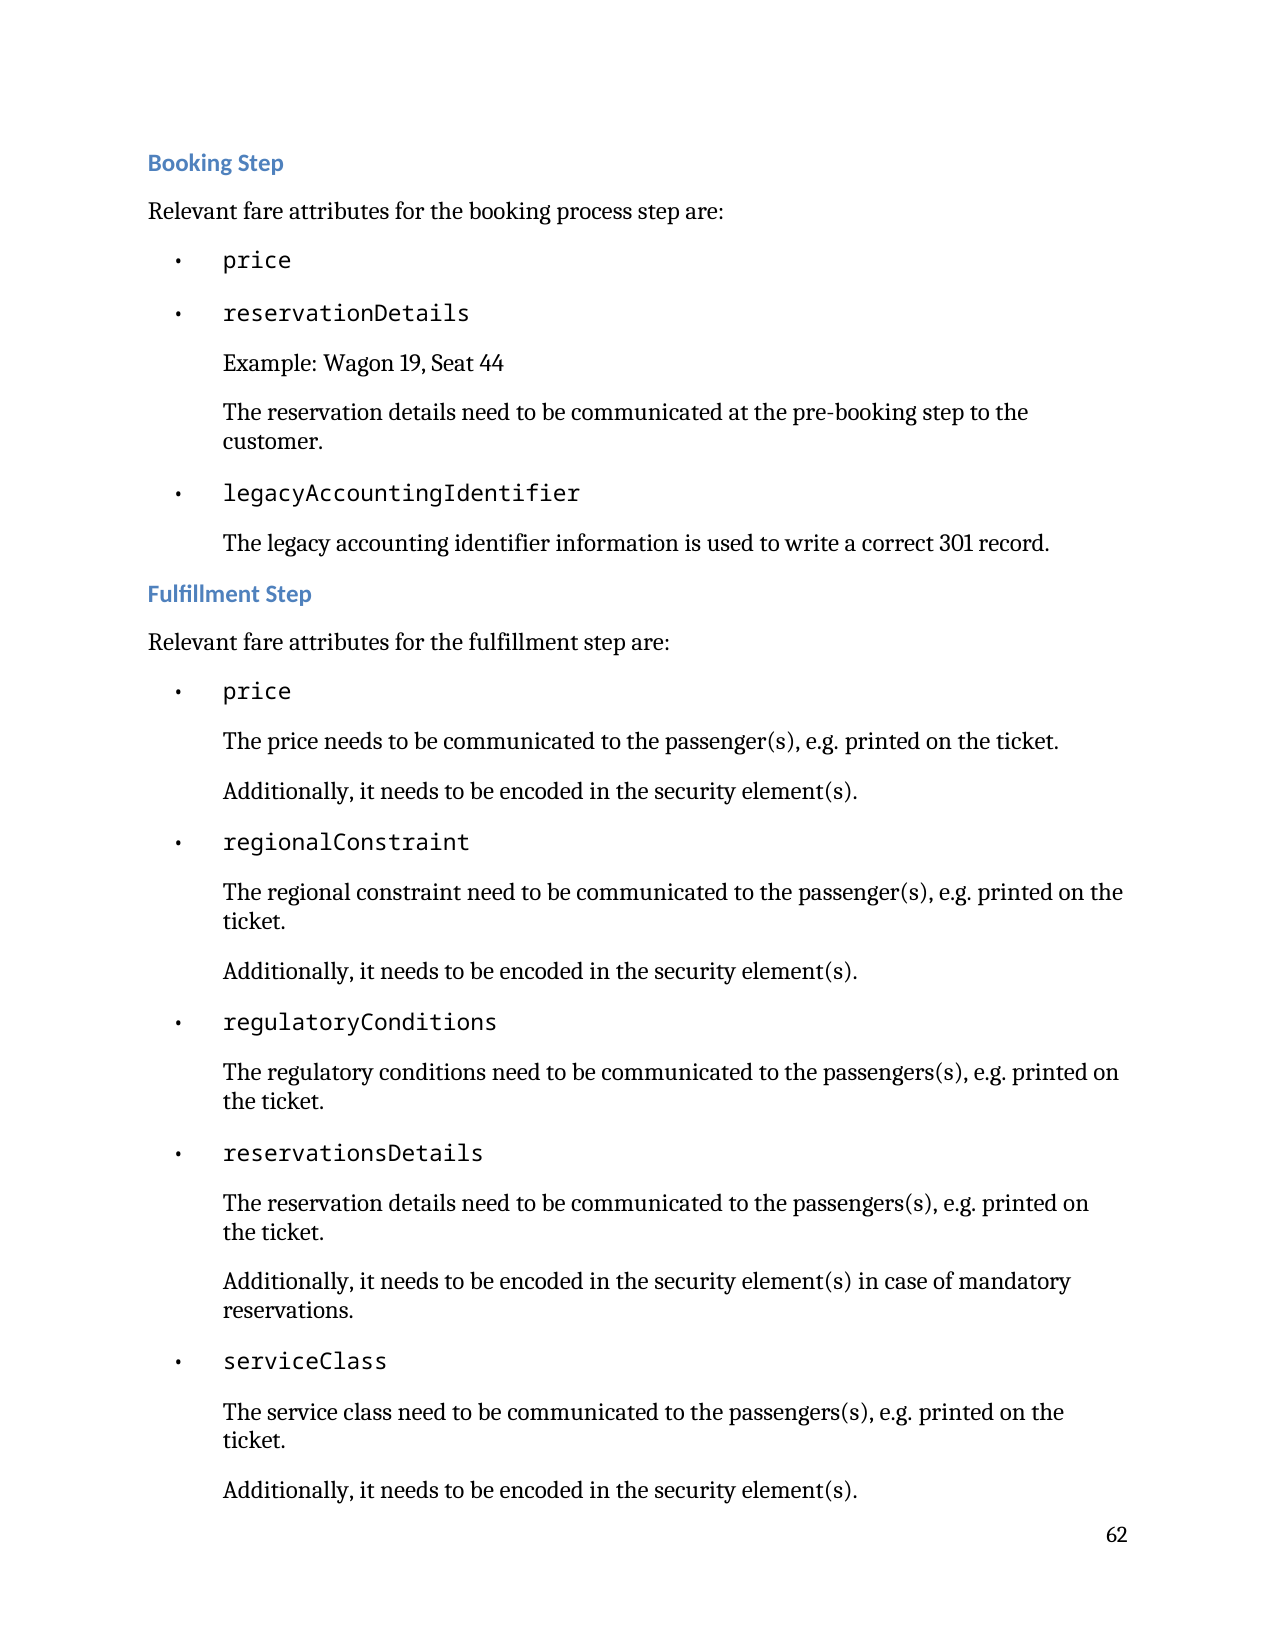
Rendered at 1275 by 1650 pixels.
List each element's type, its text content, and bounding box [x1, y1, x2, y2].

list price [173, 244, 1127, 276]
list Additionally, it needs to be encoded in the security element(s) in case of mandatory reservations. [173, 1267, 1127, 1324]
list reservationDetails [173, 296, 1127, 328]
subtitle Fulfillment Step [148, 578, 1127, 609]
list The price needs to be communicated to the passenger(s), e.g. printed on the ticket. [173, 727, 1127, 756]
list price [173, 675, 1127, 706]
list legacyAccountingIdentifier [173, 476, 1127, 508]
list The service class need to be communicated to the passengers(s), e.g. printed on the ticket. [173, 1397, 1127, 1455]
list The reservation details need to be communicated to the passengers(s), e.g. printed on the ticket. [173, 1189, 1127, 1246]
list The legacy accounting identifier information is used to write a correct 301 record. [173, 528, 1127, 557]
list Additionally, it needs to be encoded in the security element(s). [173, 777, 1127, 805]
list The regulatory conditions need to be communicated to the passengers(s), e.g. printed on the ticket. [173, 1058, 1127, 1116]
subtitle Booking Step [148, 148, 1127, 178]
text Relevant fare attributes for the booking process step are: [148, 197, 1127, 226]
list The regional constraint need to be communicated to the passenger(s), e.g. printed on the ticket. [173, 878, 1127, 936]
list reservationsDetails [173, 1137, 1127, 1168]
list Example: Wagon 19, Seat 44 [173, 348, 1127, 377]
list The reservation details need to be communicated at the pre-booking step to the customer. [173, 398, 1127, 456]
list regionalConstraint [173, 826, 1127, 857]
list Additionally, it needs to be encoded in the security element(s). [173, 957, 1127, 985]
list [173, 1476, 1127, 1504]
list serviceClass [173, 1345, 1127, 1377]
text Relevant fare attributes for the fulfillment step are: [148, 627, 1127, 656]
list regulatoryConditions [173, 1006, 1127, 1037]
